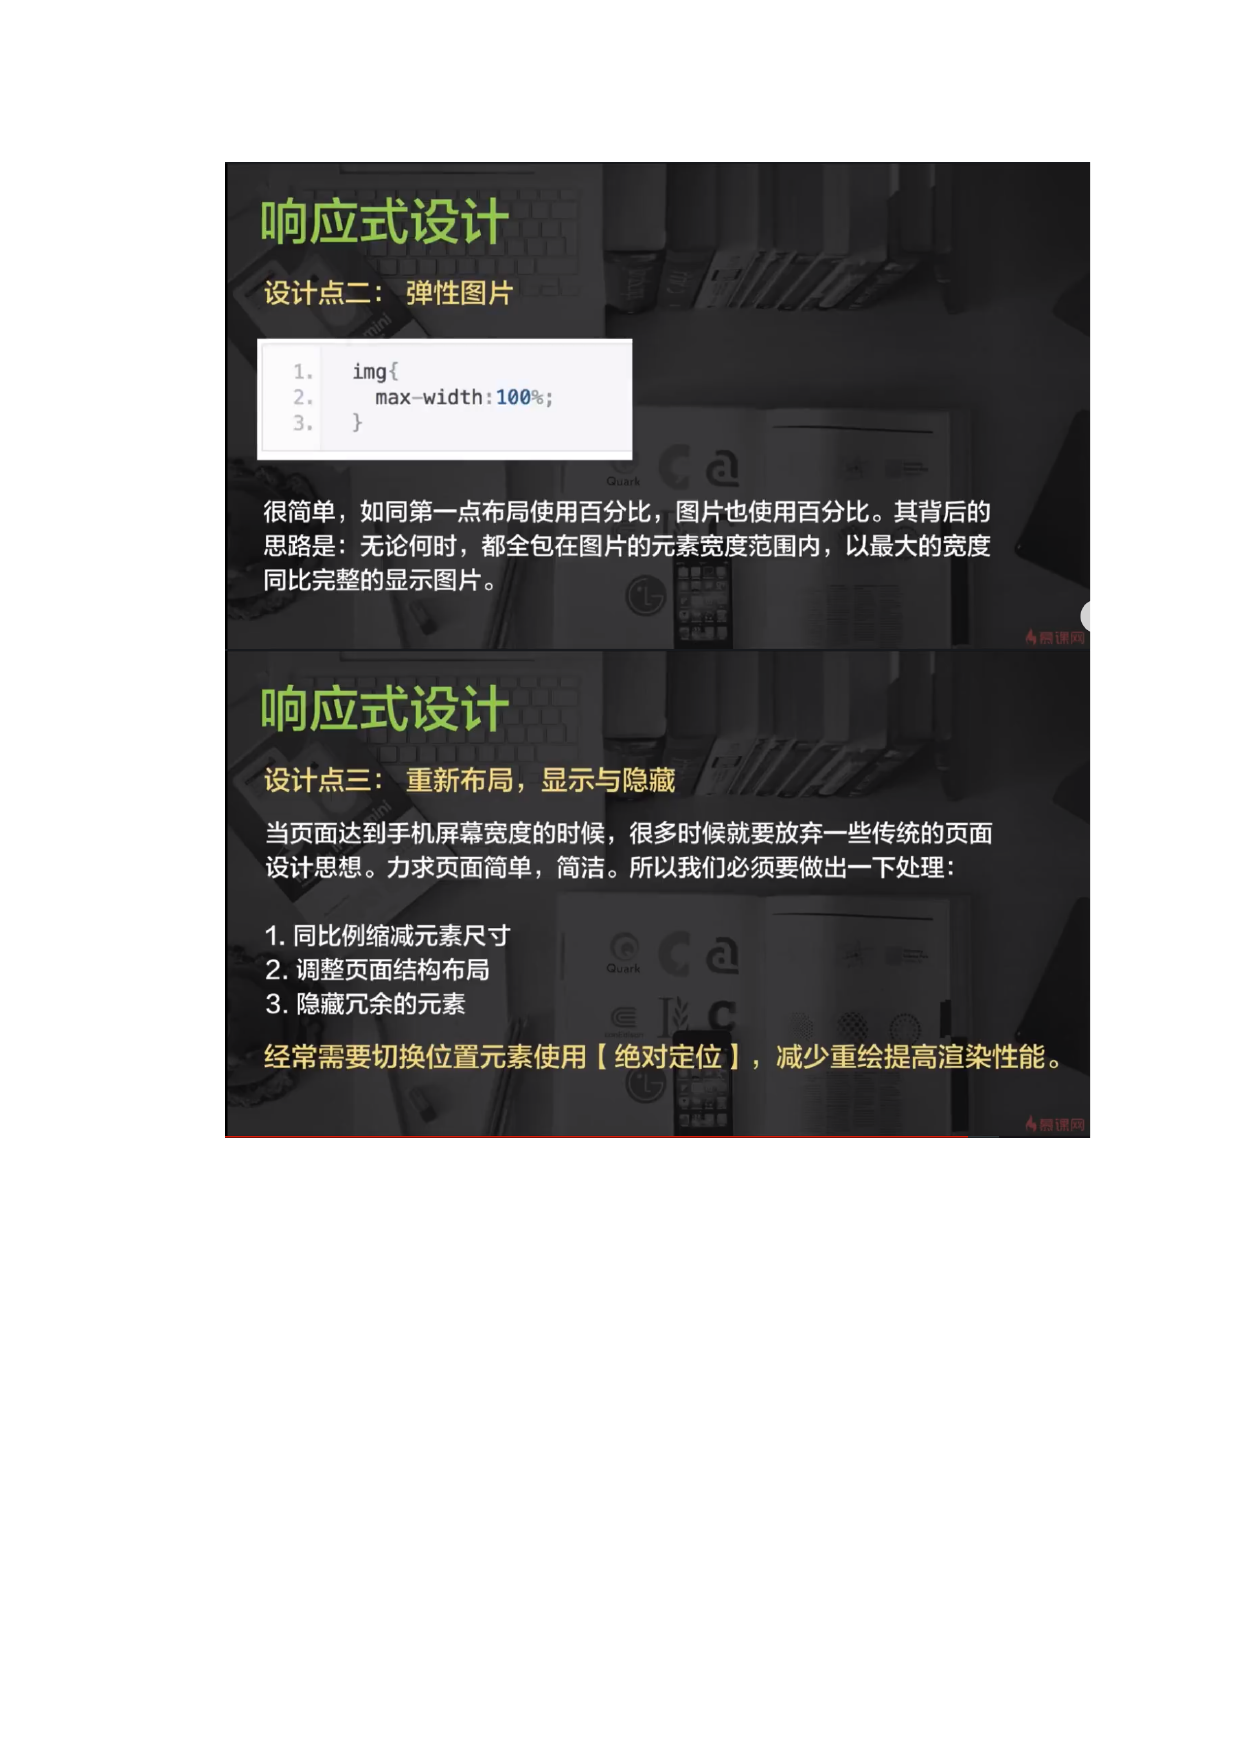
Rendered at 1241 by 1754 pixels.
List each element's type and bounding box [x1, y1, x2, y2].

picture [225, 162, 1091, 1138]
